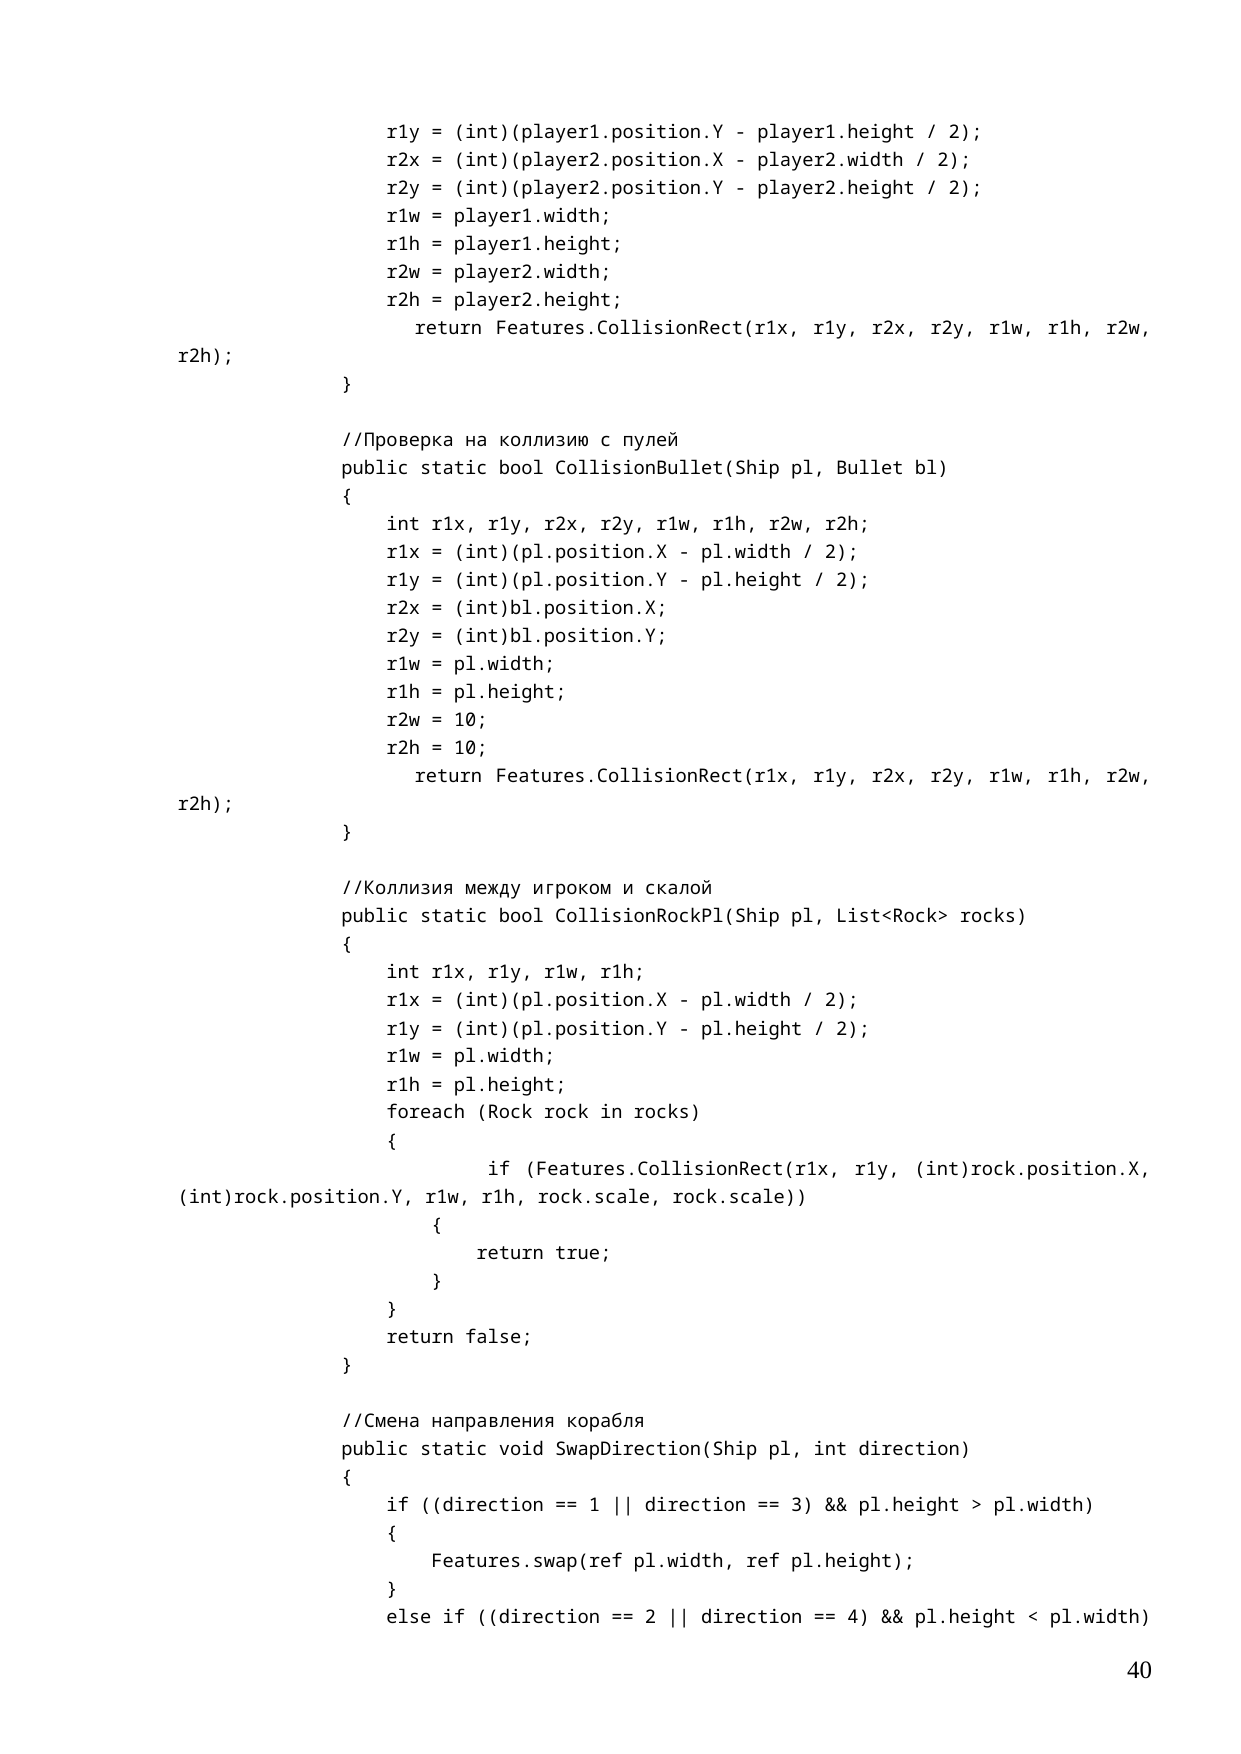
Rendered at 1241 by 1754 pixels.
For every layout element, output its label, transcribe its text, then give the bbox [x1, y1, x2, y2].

text //Проверка на коллизию с пулей [177, 426, 1152, 452]
text r2y = (int)(player2.position.Y - player2.height / 2); [177, 174, 1152, 200]
text r1h = player1.height; [177, 230, 1152, 256]
text public static void SwapDirection(Ship pl, int direction) [177, 1435, 1152, 1461]
text if ((direction == 1 || direction == 3) && pl.height > pl.width) [177, 1491, 1152, 1517]
text { [177, 1127, 1152, 1152]
text public static bool CollisionBullet(Ship pl, Bullet bl) [177, 454, 1152, 480]
text r2x = (int)(player2.position.X - player2.width / 2); [177, 146, 1152, 172]
text { [177, 1463, 1152, 1489]
text } [177, 819, 1152, 844]
text return Features.CollisionRect(r1x, r1y, r2x, r2y, r1w, r1h, r2w, r2h); [177, 314, 1152, 368]
text r2w = player2.width; [177, 258, 1152, 284]
text foreach (Rock rock in rocks) [177, 1099, 1152, 1124]
text } [177, 1267, 1152, 1292]
text r2w = 10; [177, 707, 1152, 732]
text return false; [177, 1323, 1152, 1348]
text } [177, 1295, 1152, 1321]
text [177, 1547, 1152, 1573]
text //Смена направления корабля [177, 1407, 1152, 1433]
text int r1x, r1y, r2x, r2y, r1w, r1h, r2w, r2h; [177, 510, 1152, 536]
text r1w = pl.width; [177, 651, 1152, 676]
text r1w = pl.width; [177, 1043, 1152, 1068]
text r2h = player2.height; [177, 286, 1152, 312]
text r1y = (int)(pl.position.Y - pl.height / 2); [177, 1015, 1152, 1040]
text r1h = pl.height; [177, 1071, 1152, 1096]
text r2y = (int)bl.position.Y; [177, 622, 1152, 648]
text { [177, 1211, 1152, 1236]
text r1y = (int)(player1.position.Y - player1.height / 2); [177, 118, 1152, 144]
text return Features.CollisionRect(r1x, r1y, r2x, r2y, r1w, r1h, r2w, r2h); [177, 763, 1152, 816]
text return true; [177, 1239, 1152, 1264]
text r1x = (int)(pl.position.X - pl.width / 2); [177, 538, 1152, 564]
text { [177, 482, 1152, 508]
text { [177, 1519, 1152, 1545]
text int r1x, r1y, r1w, r1h; [177, 959, 1152, 984]
text r1y = (int)(pl.position.Y - pl.height / 2); [177, 566, 1152, 592]
text r2h = 10; [177, 734, 1152, 760]
text { [177, 931, 1152, 956]
text } [177, 370, 1152, 396]
text r1h = pl.height; [177, 678, 1152, 704]
text } [177, 1351, 1152, 1377]
text } [177, 1575, 1152, 1601]
text if (Features.CollisionRect(r1x, r1y, (int)rock.position.X, (int)rock.position.Y, r1w, r1h, rock.scale, rock.scale)) [177, 1155, 1152, 1208]
text r1x = (int)(pl.position.X - pl.width / 2); [177, 987, 1152, 1012]
text else if ((direction == 2 || direction == 4) && pl.height < pl.width) [177, 1603, 1152, 1629]
text public static bool CollisionRockPl(Ship pl, List<Rock> rocks) [177, 903, 1152, 928]
text //Коллизия между игроком и скалой [177, 875, 1152, 900]
text r1w = player1.width; [177, 202, 1152, 228]
text r2x = (int)bl.position.X; [177, 594, 1152, 620]
